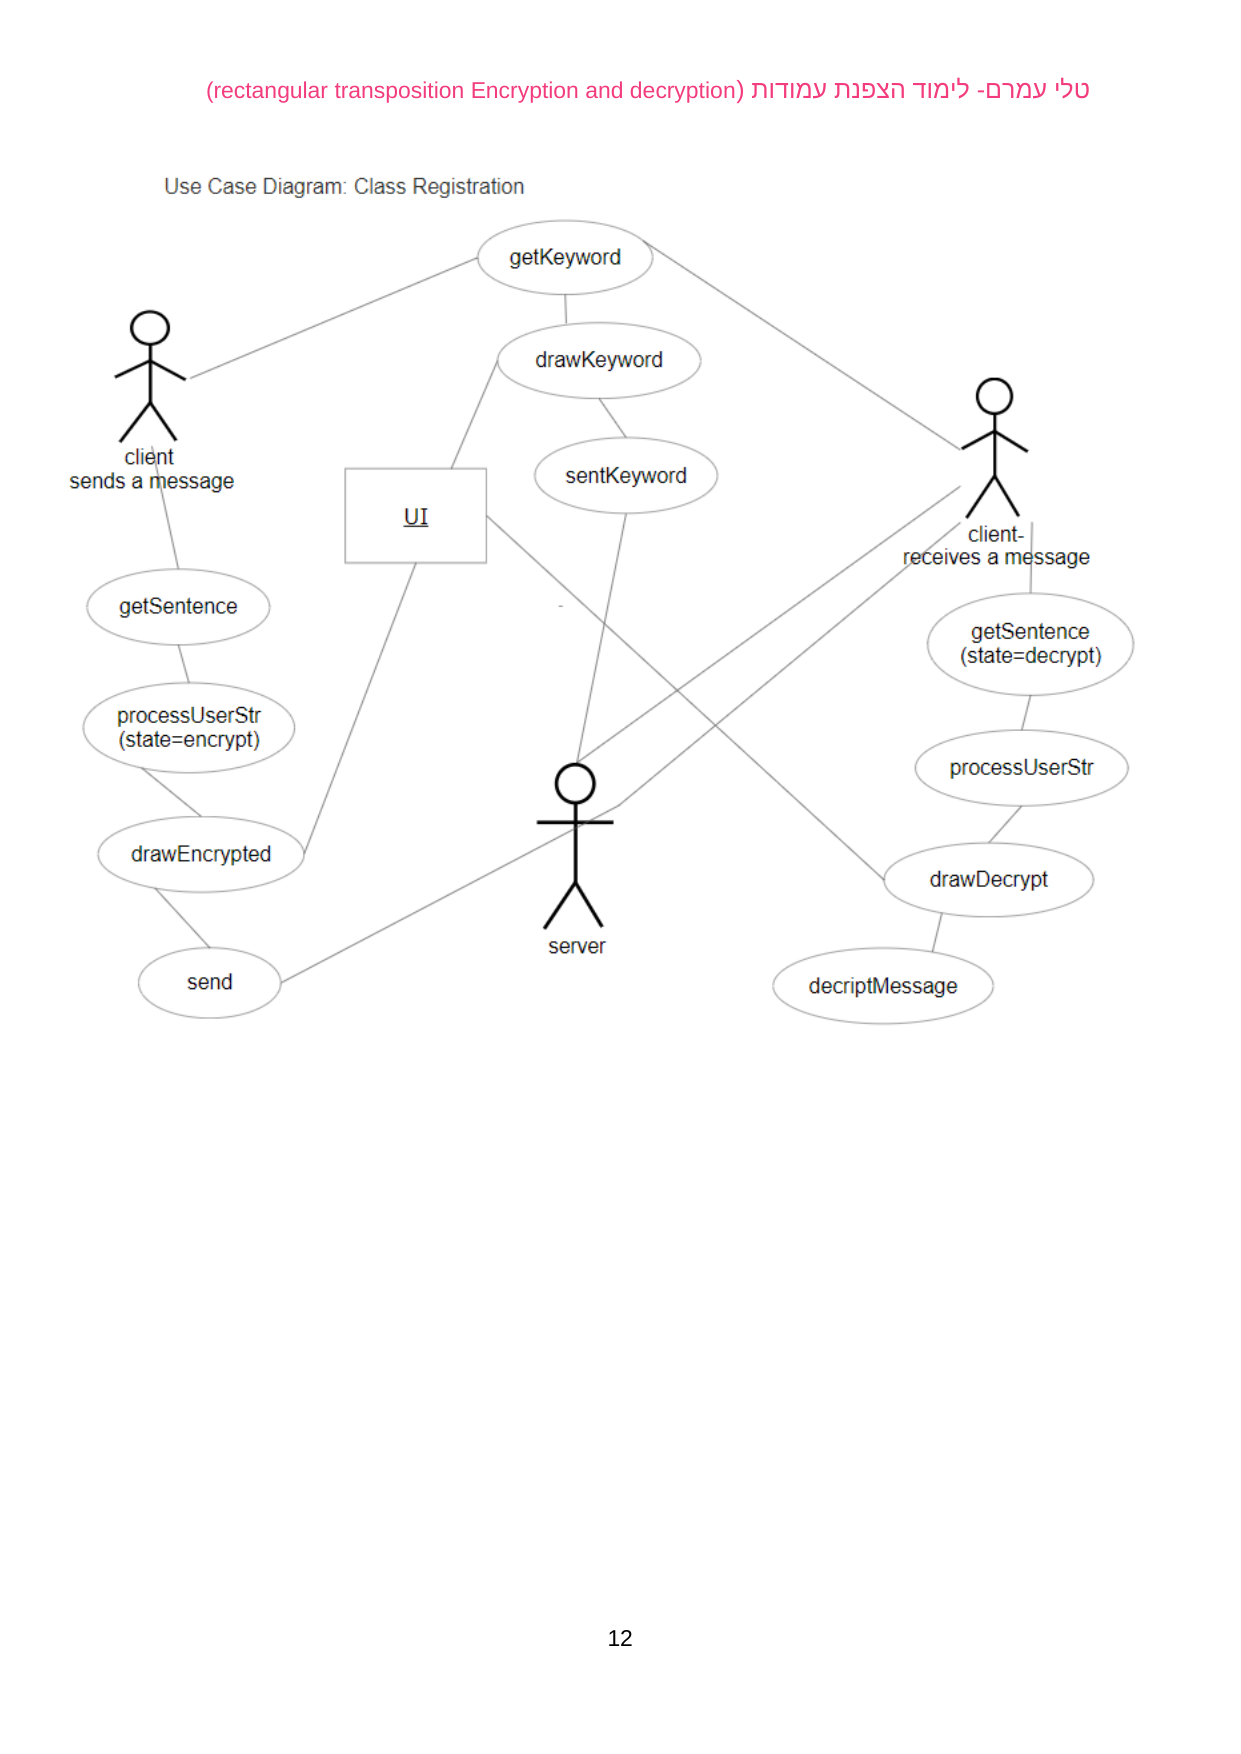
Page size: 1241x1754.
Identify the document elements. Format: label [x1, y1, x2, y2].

picture [40, 161, 1185, 1089]
